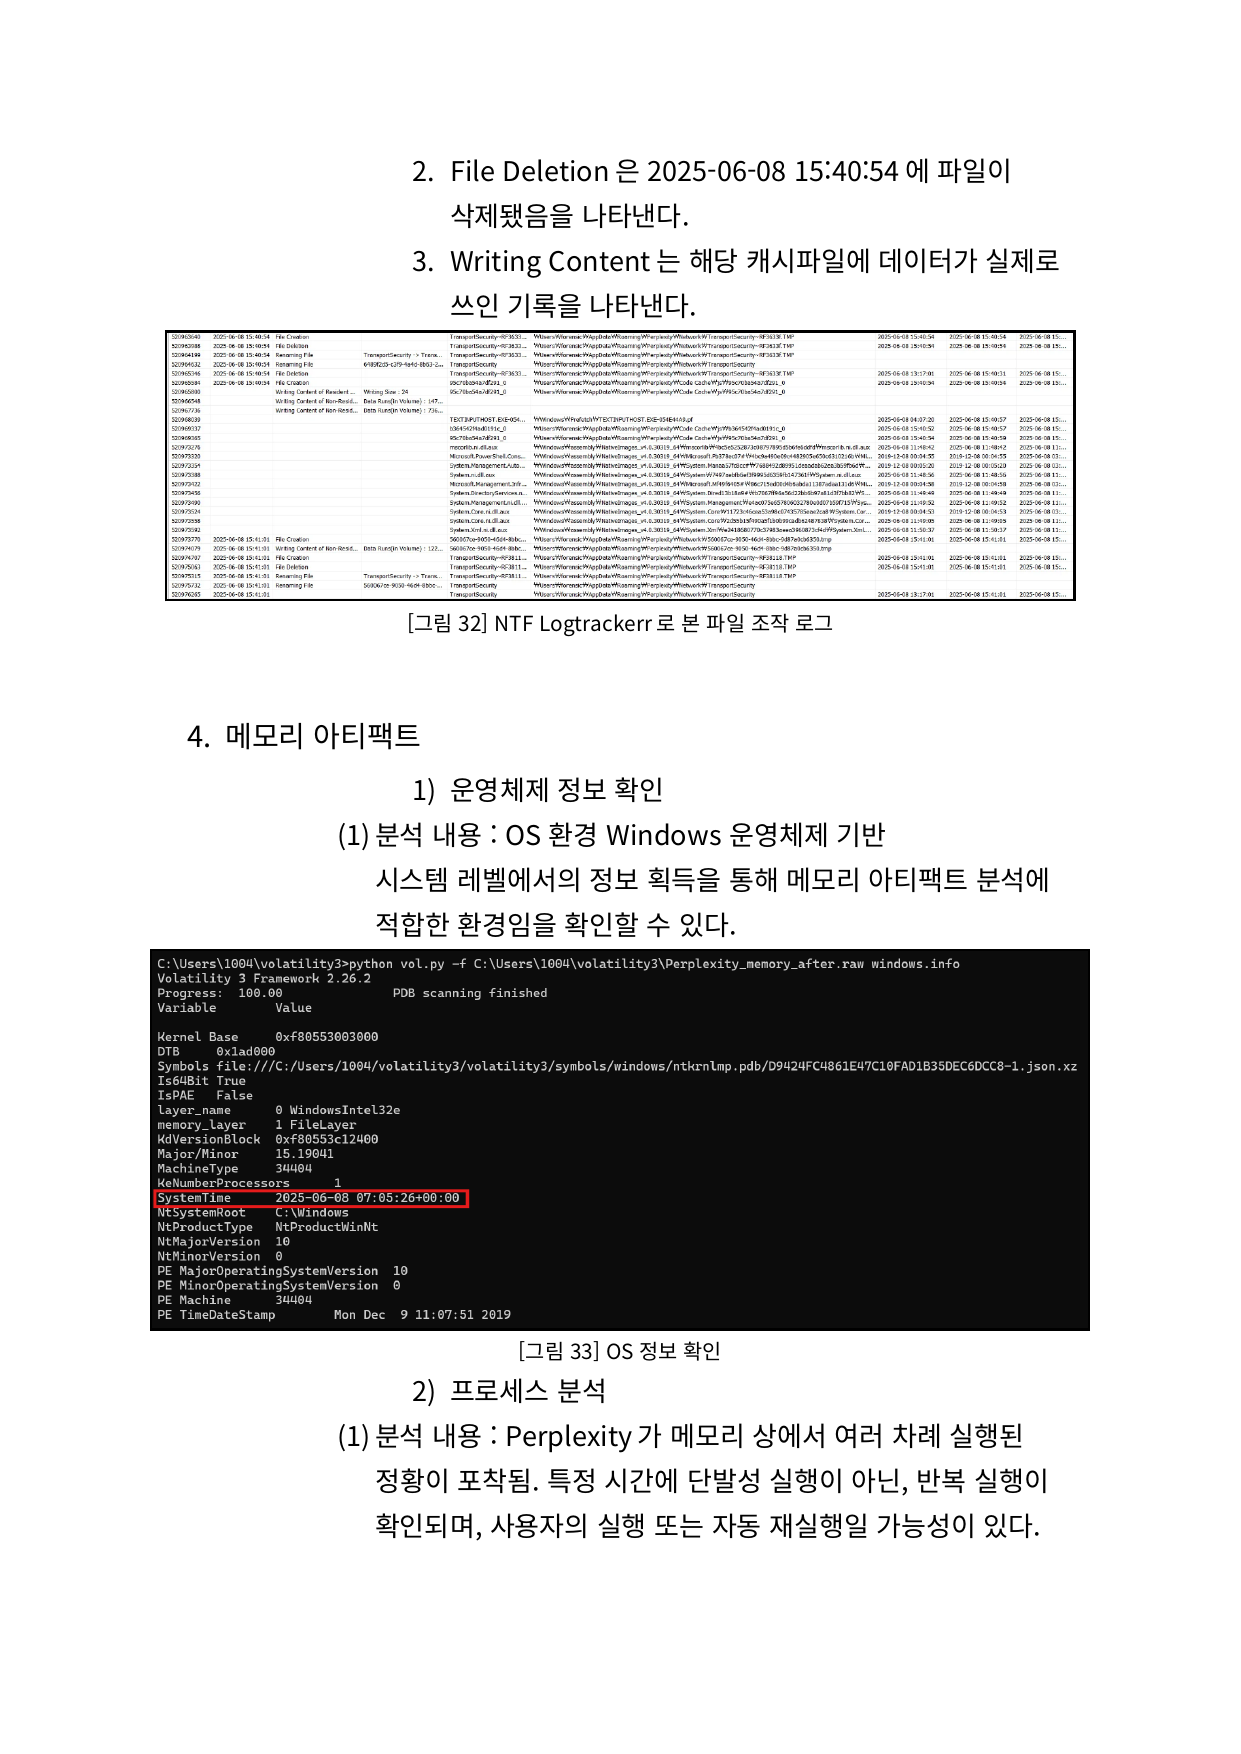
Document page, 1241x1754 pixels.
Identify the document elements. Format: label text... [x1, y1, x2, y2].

list File Deletion은 2025-06-08 15:40:54에 파일이 삭제됐음을 나타낸다. [412, 150, 1090, 234]
text [그림 32] NTF Logtrackerr로 본 파일 조작 로그 [150, 607, 1090, 637]
list 운영체제 정보 확인 [300, 769, 1090, 808]
subtitle 메모리 아티팩트 [187, 714, 1084, 756]
list 분석 내용 : OS 환경 Windows 운영체제 기반 [337, 814, 1090, 853]
text 시스템 레벨에서의 정보 획득을 통해 메모리 아티팩트 분석에 적합한 환경임을 확인할 수 있다. [375, 859, 1090, 943]
list 분석 내용 : Perplexity가 메모리 상에서 여러 차례 실행된 정황이 포착됨. 특정 시간에 단발성 실행이 아닌, 반복 실행이 확인되며, 사용자의 실행 또는 자동 재실행일 가능성이 있다. [337, 1415, 1090, 1544]
list 프로세스 분석 [300, 1370, 1090, 1409]
text [그림 33] OS 정보 확인 [150, 1331, 1090, 1365]
picture [152, 951, 1088, 1328]
list Writing Content는 해당 캐시파일에 데이터가 실제로 쓰인 기록을 나타낸다. [412, 240, 1090, 324]
picture [167, 333, 1073, 599]
